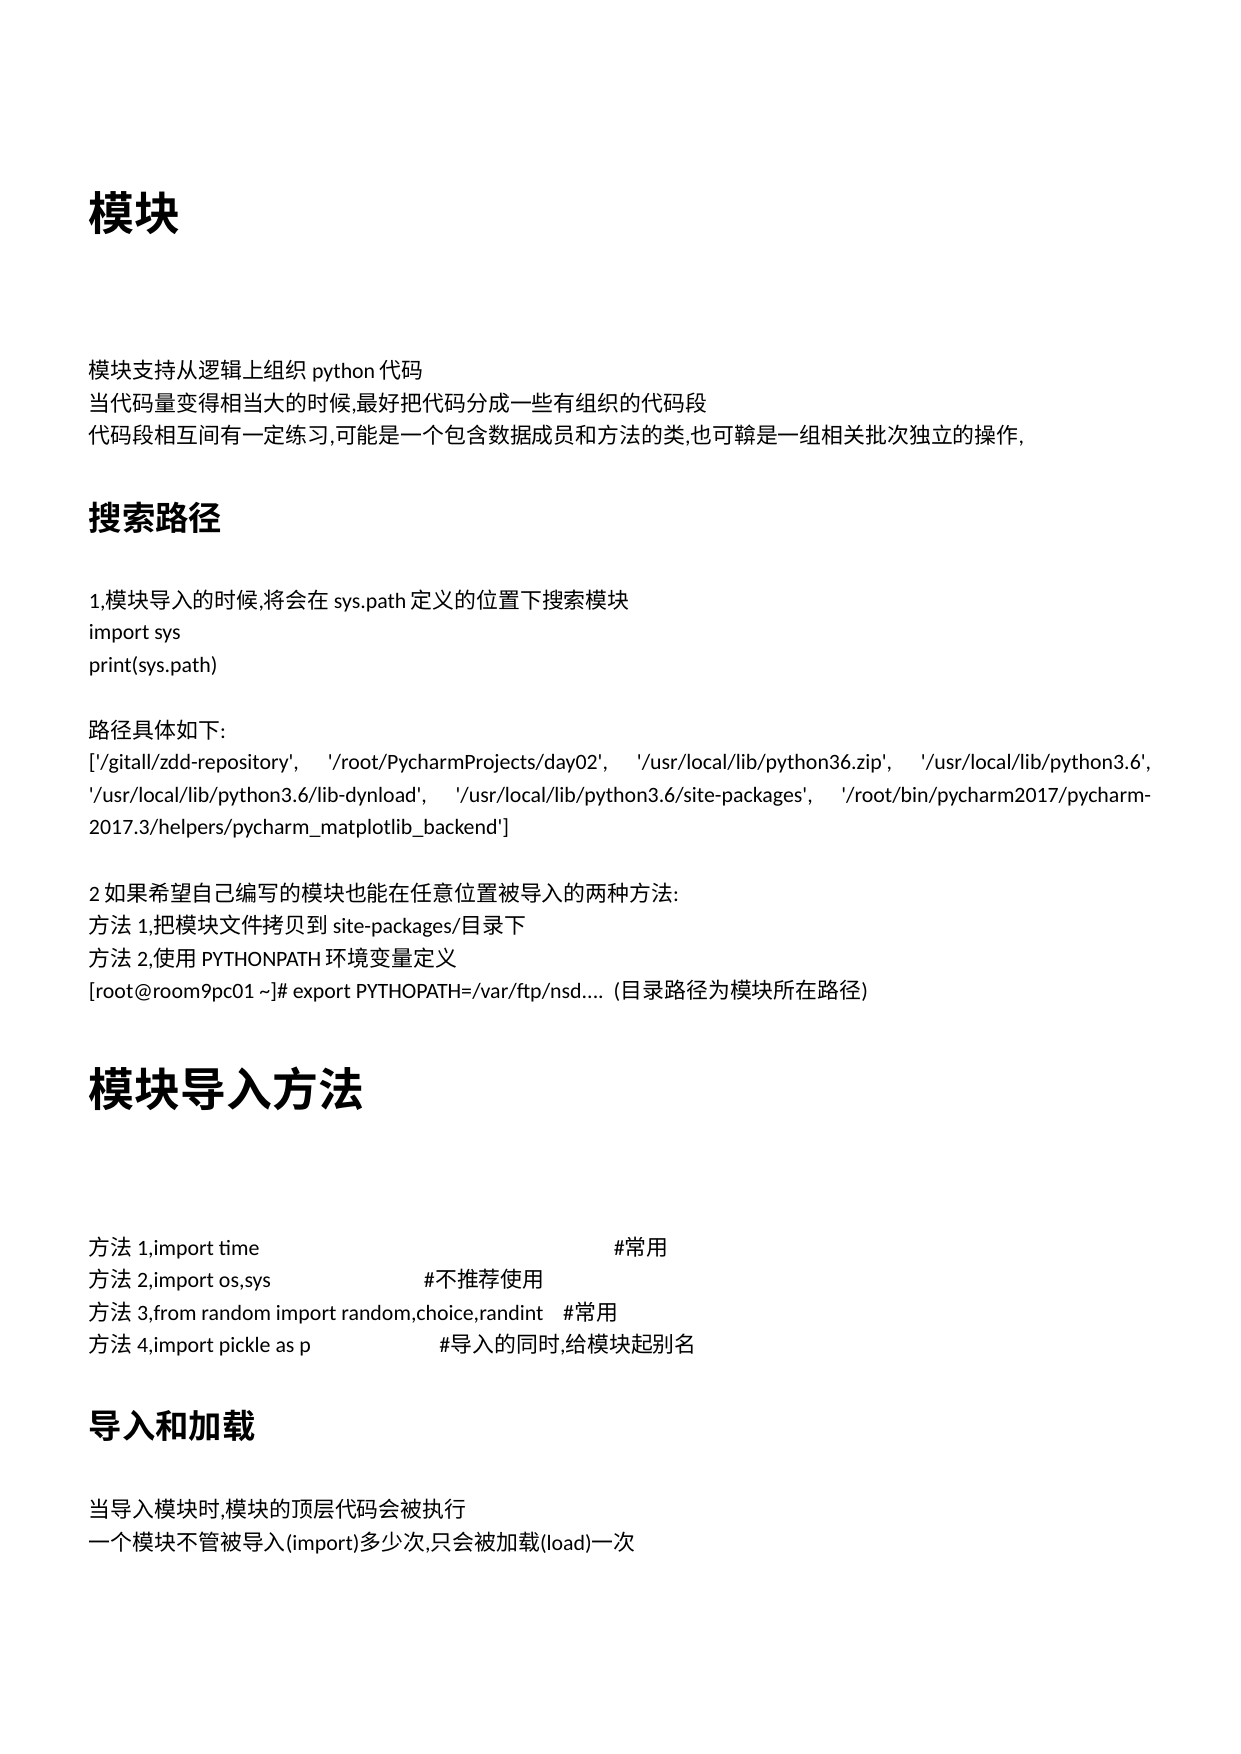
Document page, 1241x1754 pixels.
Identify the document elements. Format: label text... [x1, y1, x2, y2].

text 代码段相互间有一定练习,可能是一个包含数据成员和方法的类,也可鞥是一组相关批次独立的操作, [89, 418, 1152, 451]
text 方法3,from random import random,choice,randint #常用 [89, 1294, 1152, 1327]
text 当代码量变得相当大的时候,最好把代码分成一些有组织的代码段 [89, 386, 1152, 418]
subtitle 导入和加载 [89, 1392, 1152, 1457]
text 路径具体如下: [89, 713, 1152, 746]
subtitle 模块 [89, 162, 1152, 259]
text 模块支持从逻辑上组织python代码 [89, 353, 1152, 386]
text 一个模块不管被导入(import)多少次,只会被加载(load)一次 [89, 1524, 1152, 1557]
text 2如果希望自己编写的模块也能在任意位置被导入的两种方法: [89, 876, 1152, 908]
text 方法4,import pickle as p #导入的同时,给模块起别名 [89, 1327, 1152, 1359]
subtitle 搜索路径 [89, 483, 1152, 548]
text ['/gitall/zdd-repository', '/root/PycharmProjects/day02', '/usr/local/lib/python36.zip', '/usr/local/lib/python3.6', '/usr/local/lib/python3.6/lib-dynload', '/usr/local/lib/python3.6/site-packages', '/root/bin/pycharm2017/pycharm-2017.3/helpers/pycharm_matplotlib_backend'] [89, 746, 1152, 843]
subtitle 模块导入方法 [89, 1038, 1152, 1136]
text 当导入模块时,模块的顶层代码会被执行 [89, 1492, 1152, 1524]
text print(sys.path) [89, 648, 1152, 681]
text 方法2,使用PYTHONPATH环境变量定义 [89, 941, 1152, 973]
text 1,模块导入的时候,将会在sys.path定义的位置下搜索模块 [89, 583, 1152, 616]
text 方法1,import time #常用 [89, 1229, 1152, 1262]
text import sys [89, 616, 1152, 648]
text 方法1,把模块文件拷贝到site-packages/目录下 [89, 908, 1152, 941]
text 方法2,import os,sys #不推荐使用 [89, 1262, 1152, 1294]
text [root@room9pc01 ~]# export PYTHOPATH=/var/ftp/nsd.... (目录路径为模块所在路径) [89, 973, 1152, 1006]
